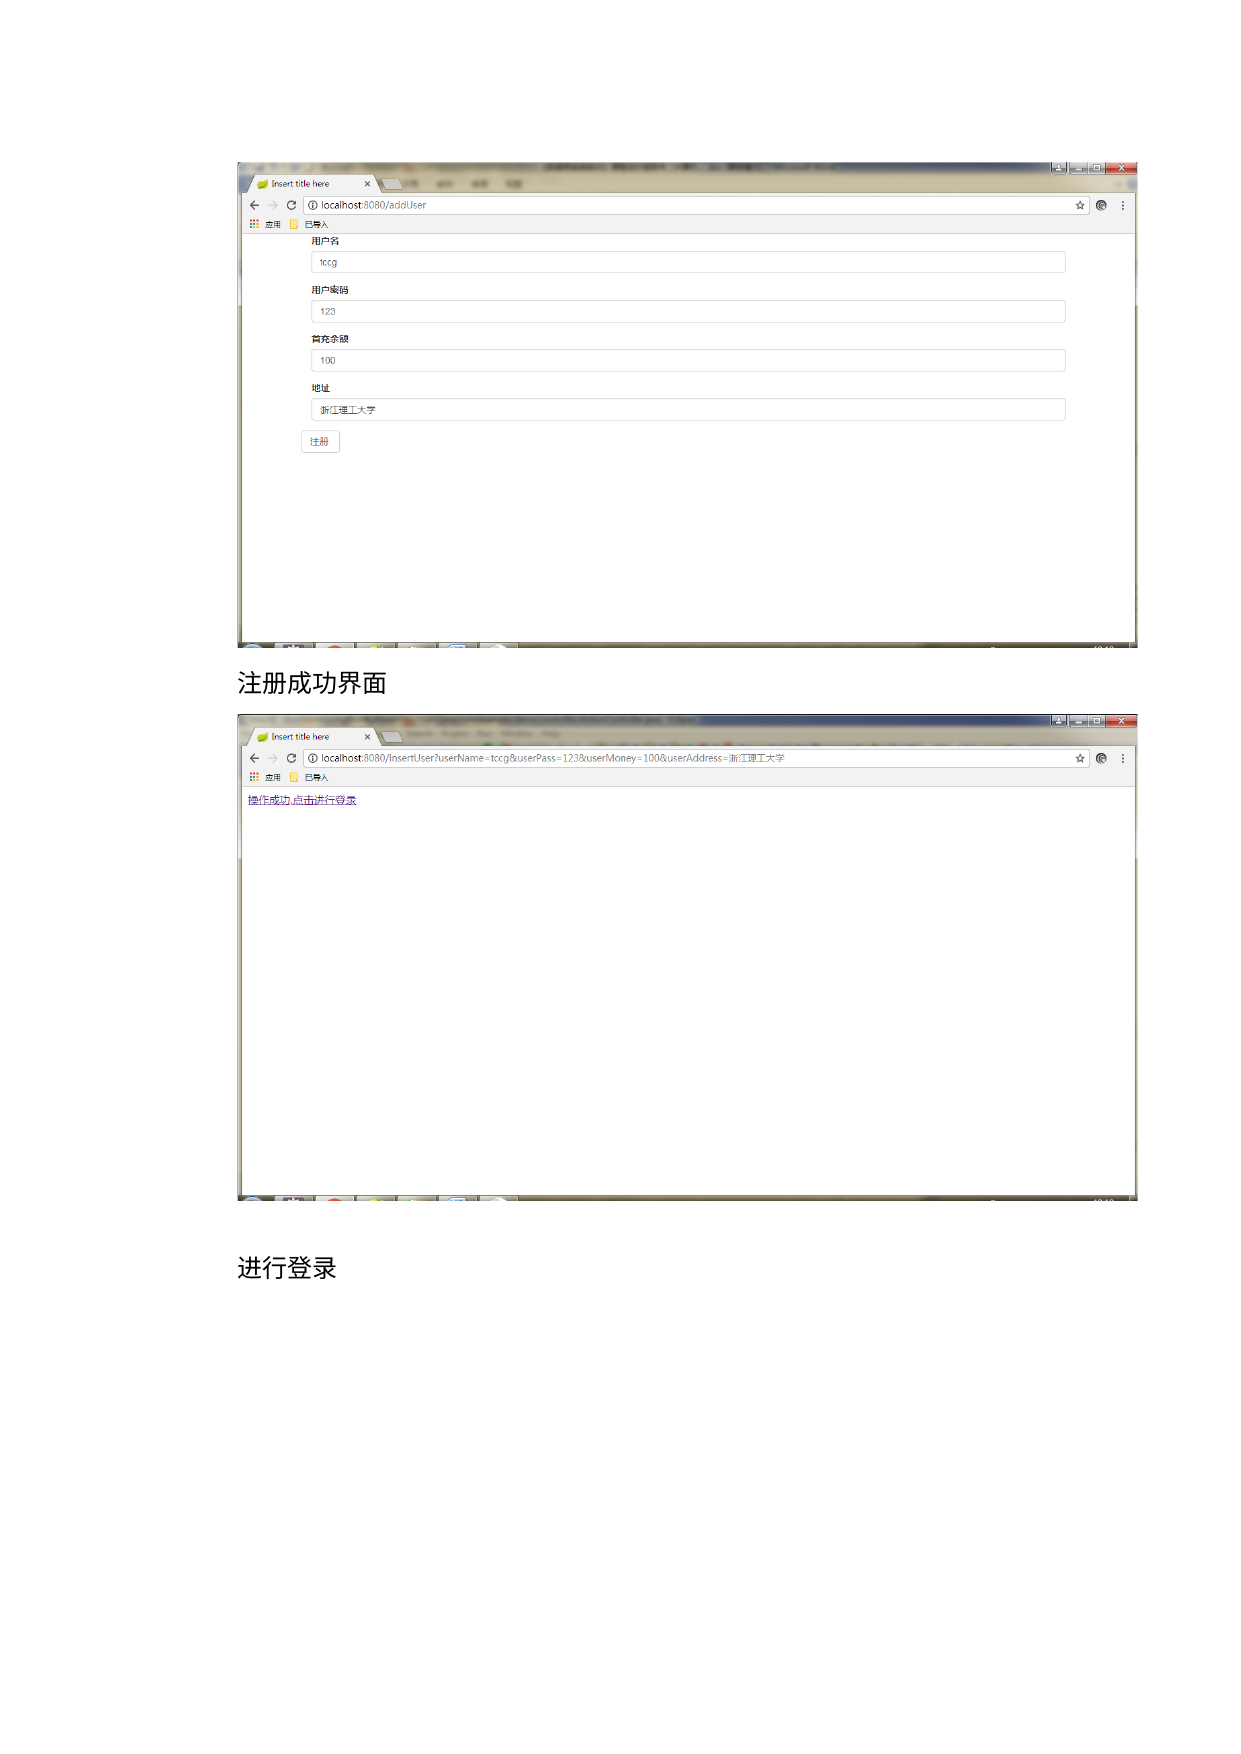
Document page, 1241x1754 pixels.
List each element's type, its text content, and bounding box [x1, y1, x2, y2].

text 注册成功界面 [187, 649, 1053, 714]
text 进行登录 [187, 1234, 1053, 1299]
picture [237, 162, 1138, 648]
picture [237, 714, 1138, 1201]
